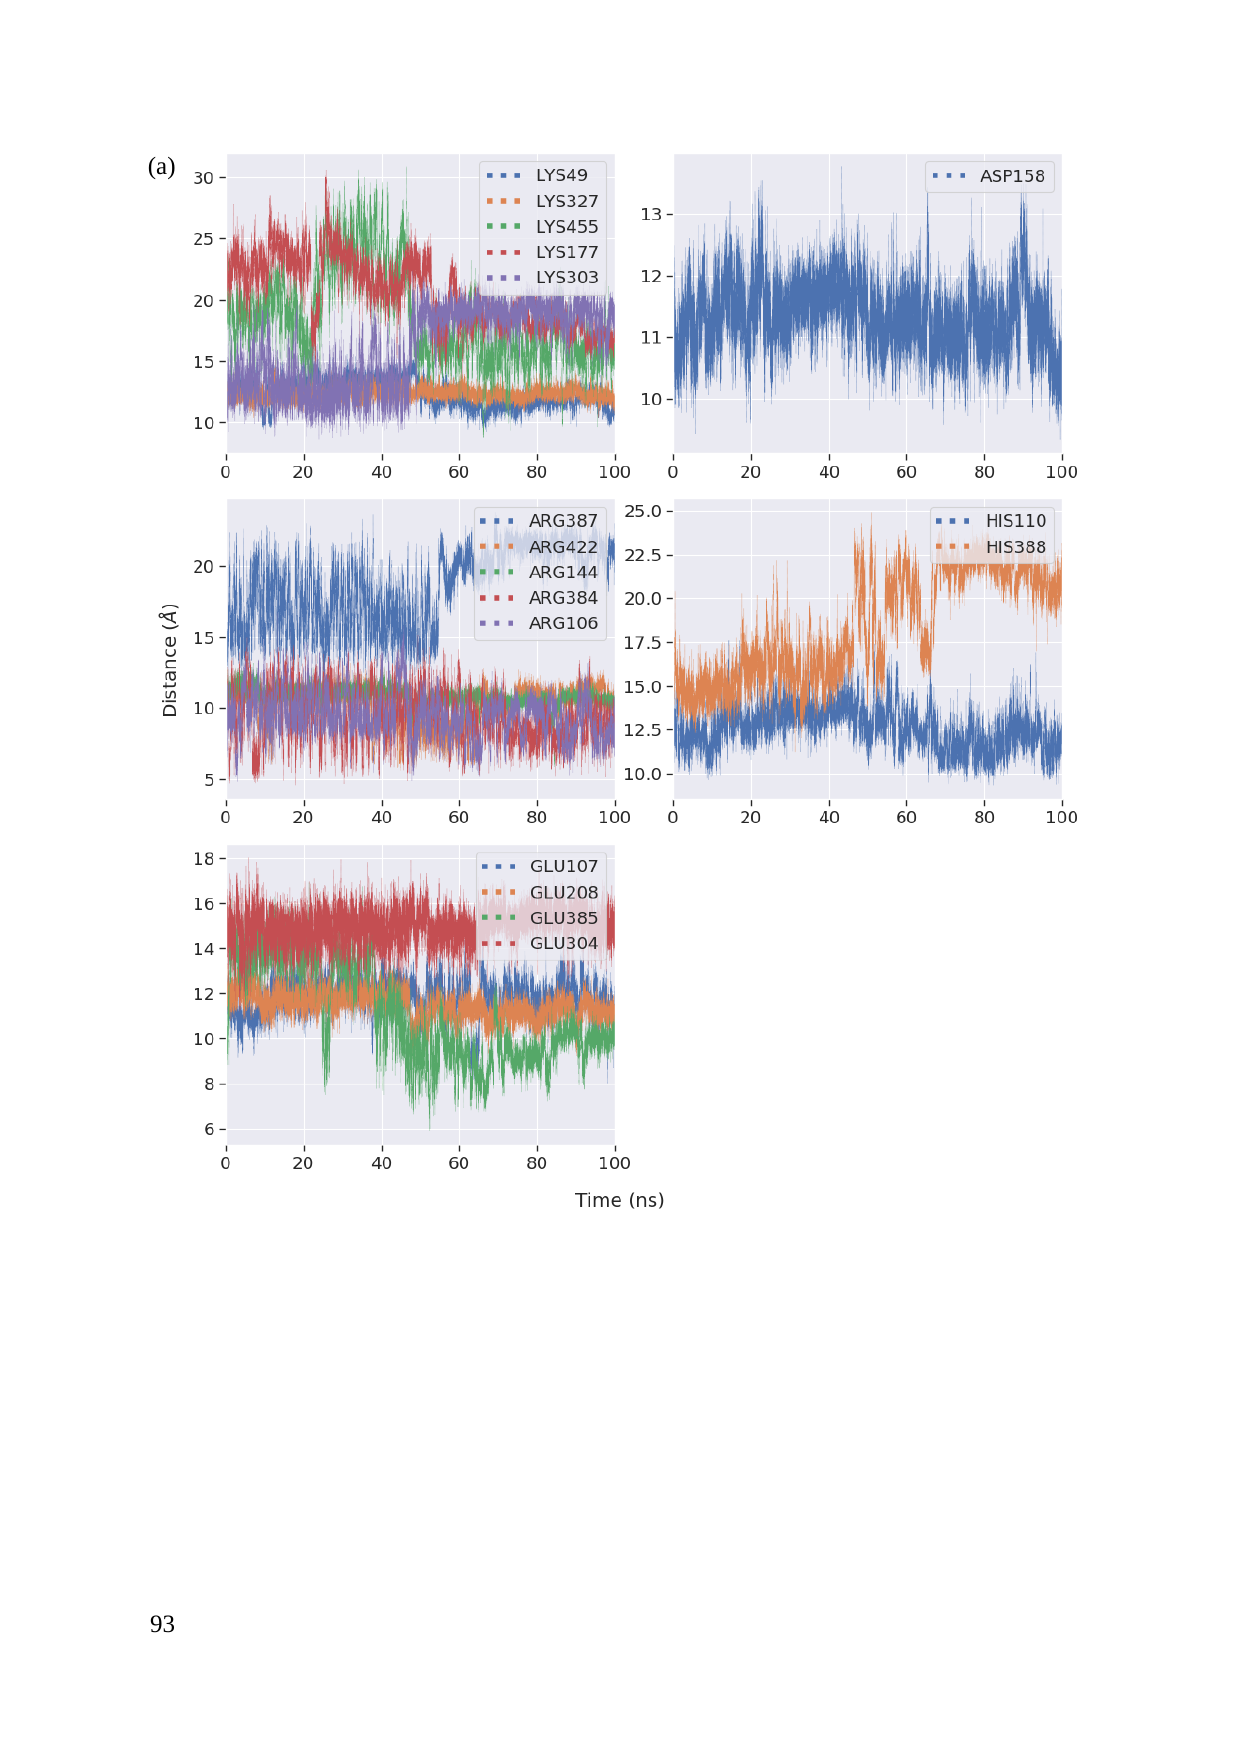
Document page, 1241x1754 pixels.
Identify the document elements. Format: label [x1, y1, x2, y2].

picture [151, 150, 1090, 1223]
